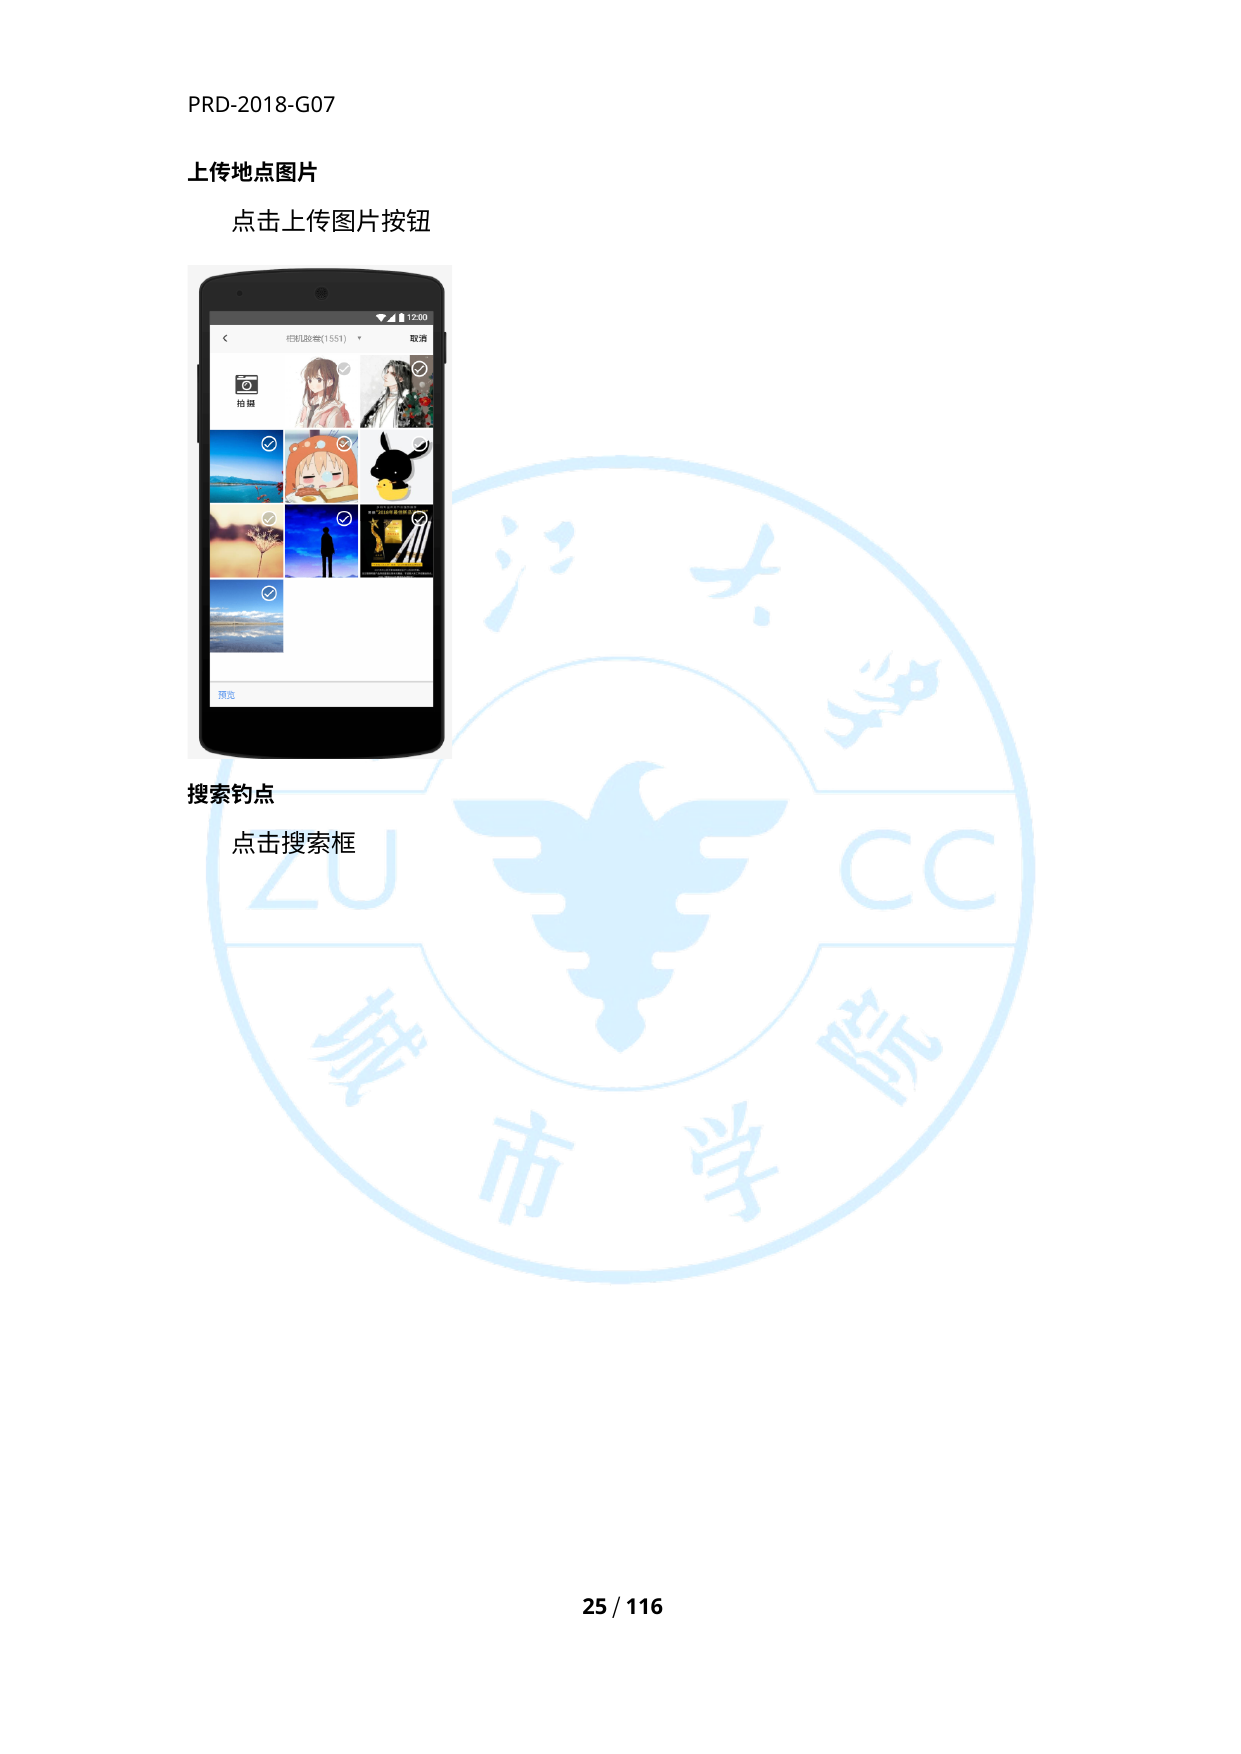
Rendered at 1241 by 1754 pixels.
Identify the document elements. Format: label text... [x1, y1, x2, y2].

subtitle 搜索钓点 [187, 776, 1053, 809]
text 点击上传图片按钮 [187, 187, 1053, 252]
subtitle 上传地点图片 [187, 154, 1053, 187]
text 点击搜索框 [187, 809, 1053, 874]
picture [187, 265, 453, 759]
